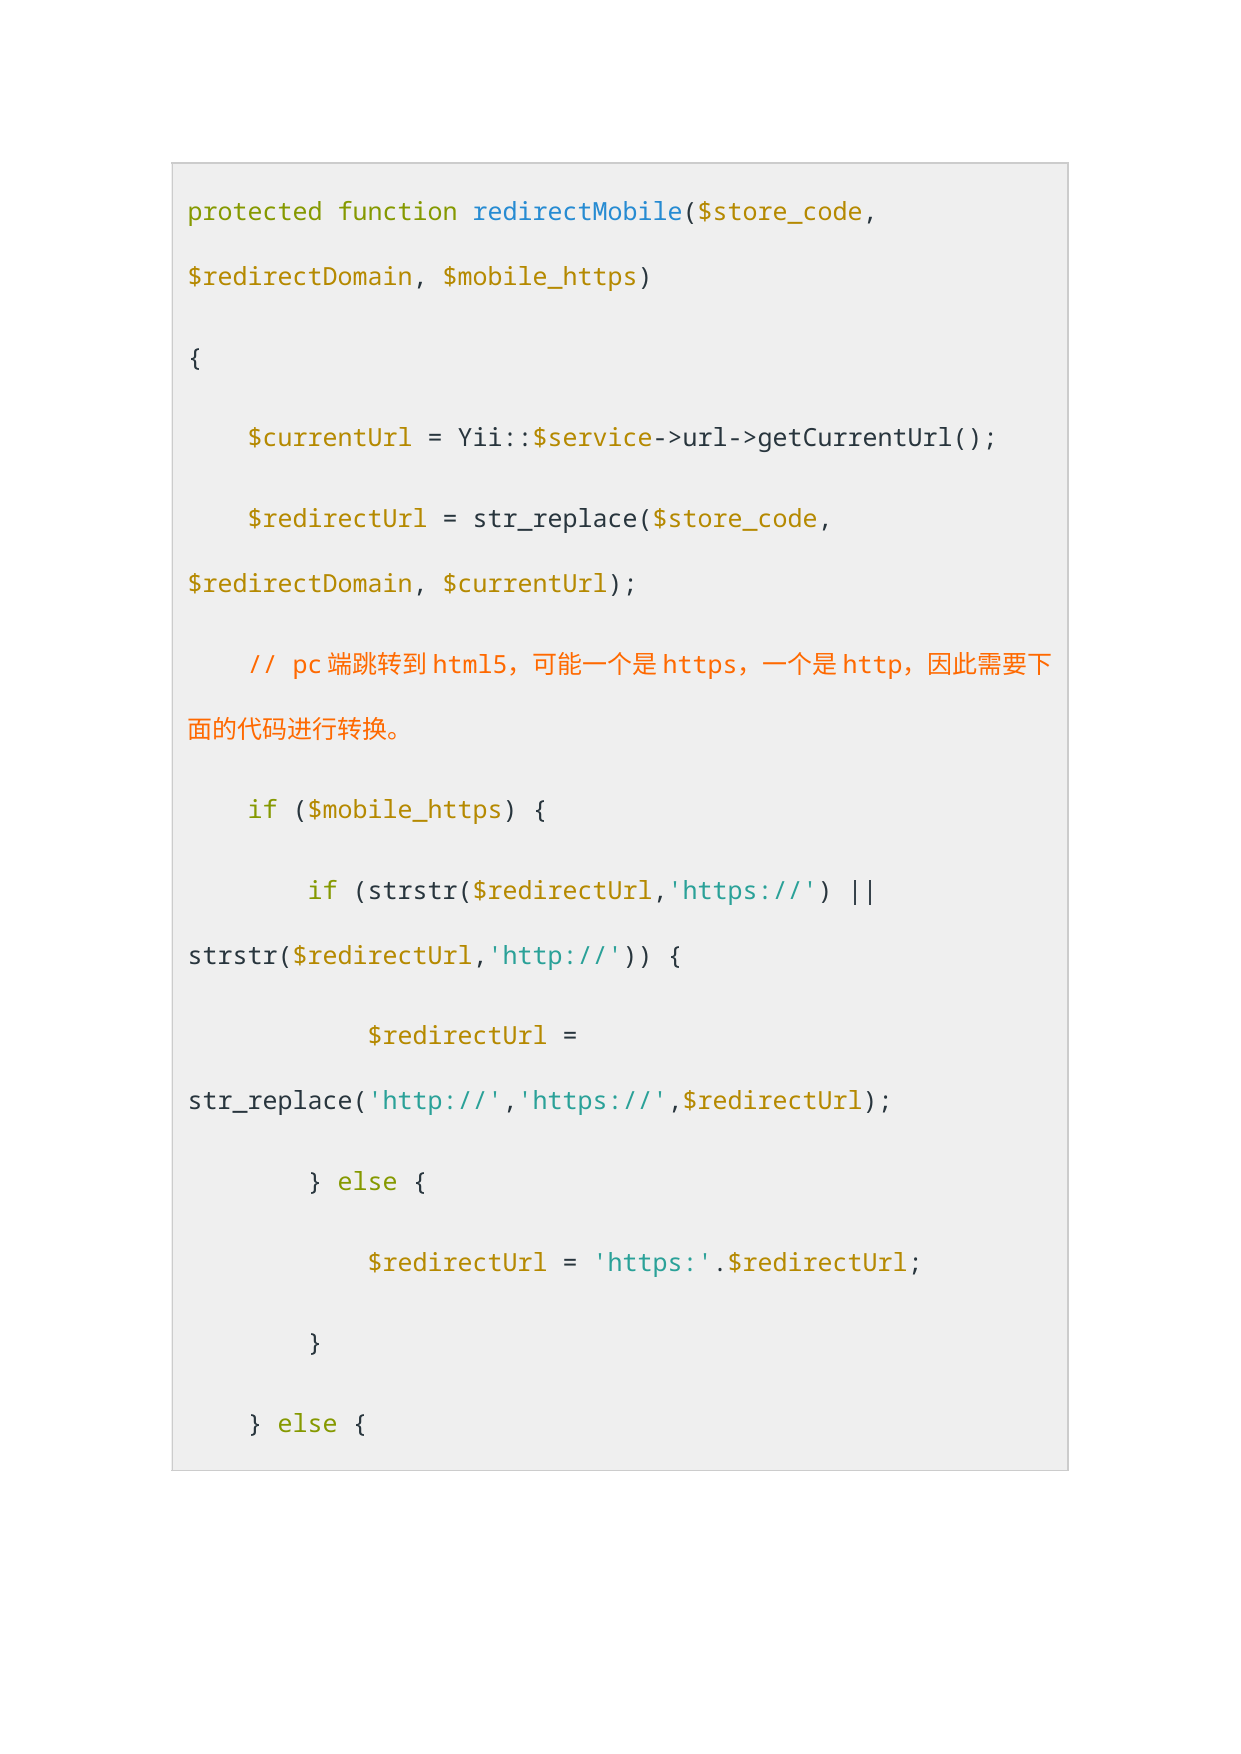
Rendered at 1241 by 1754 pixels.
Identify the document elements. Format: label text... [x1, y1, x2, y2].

text $redirectUrl = str_replace($store_code, $redirectDomain, $currentUrl); [173, 469, 1067, 614]
text if (strstr($redirectUrl,'https://') || strstr($redirectUrl,'http://')) { [173, 841, 1067, 986]
text if ($mobile_https) { [173, 760, 1067, 841]
text } else { [173, 1374, 1067, 1470]
text $redirectUrl = 'https:'.$redirectUrl; [173, 1213, 1067, 1293]
text $redirectUrl = str_replace('http://','https://',$redirectUrl); [173, 986, 1067, 1132]
text } else { [173, 1132, 1067, 1213]
text { [173, 308, 1067, 388]
text } [173, 1293, 1067, 1374]
text // pc端跳转到html5，可能一个是https，一个是http，因此需要下面的代码进行转换。 [173, 614, 1067, 760]
text protected function redirectMobile($store_code, $redirectDomain, $mobile_https) [173, 164, 1067, 308]
text $currentUrl = Yii::$service->url->getCurrentUrl(); [173, 388, 1067, 469]
